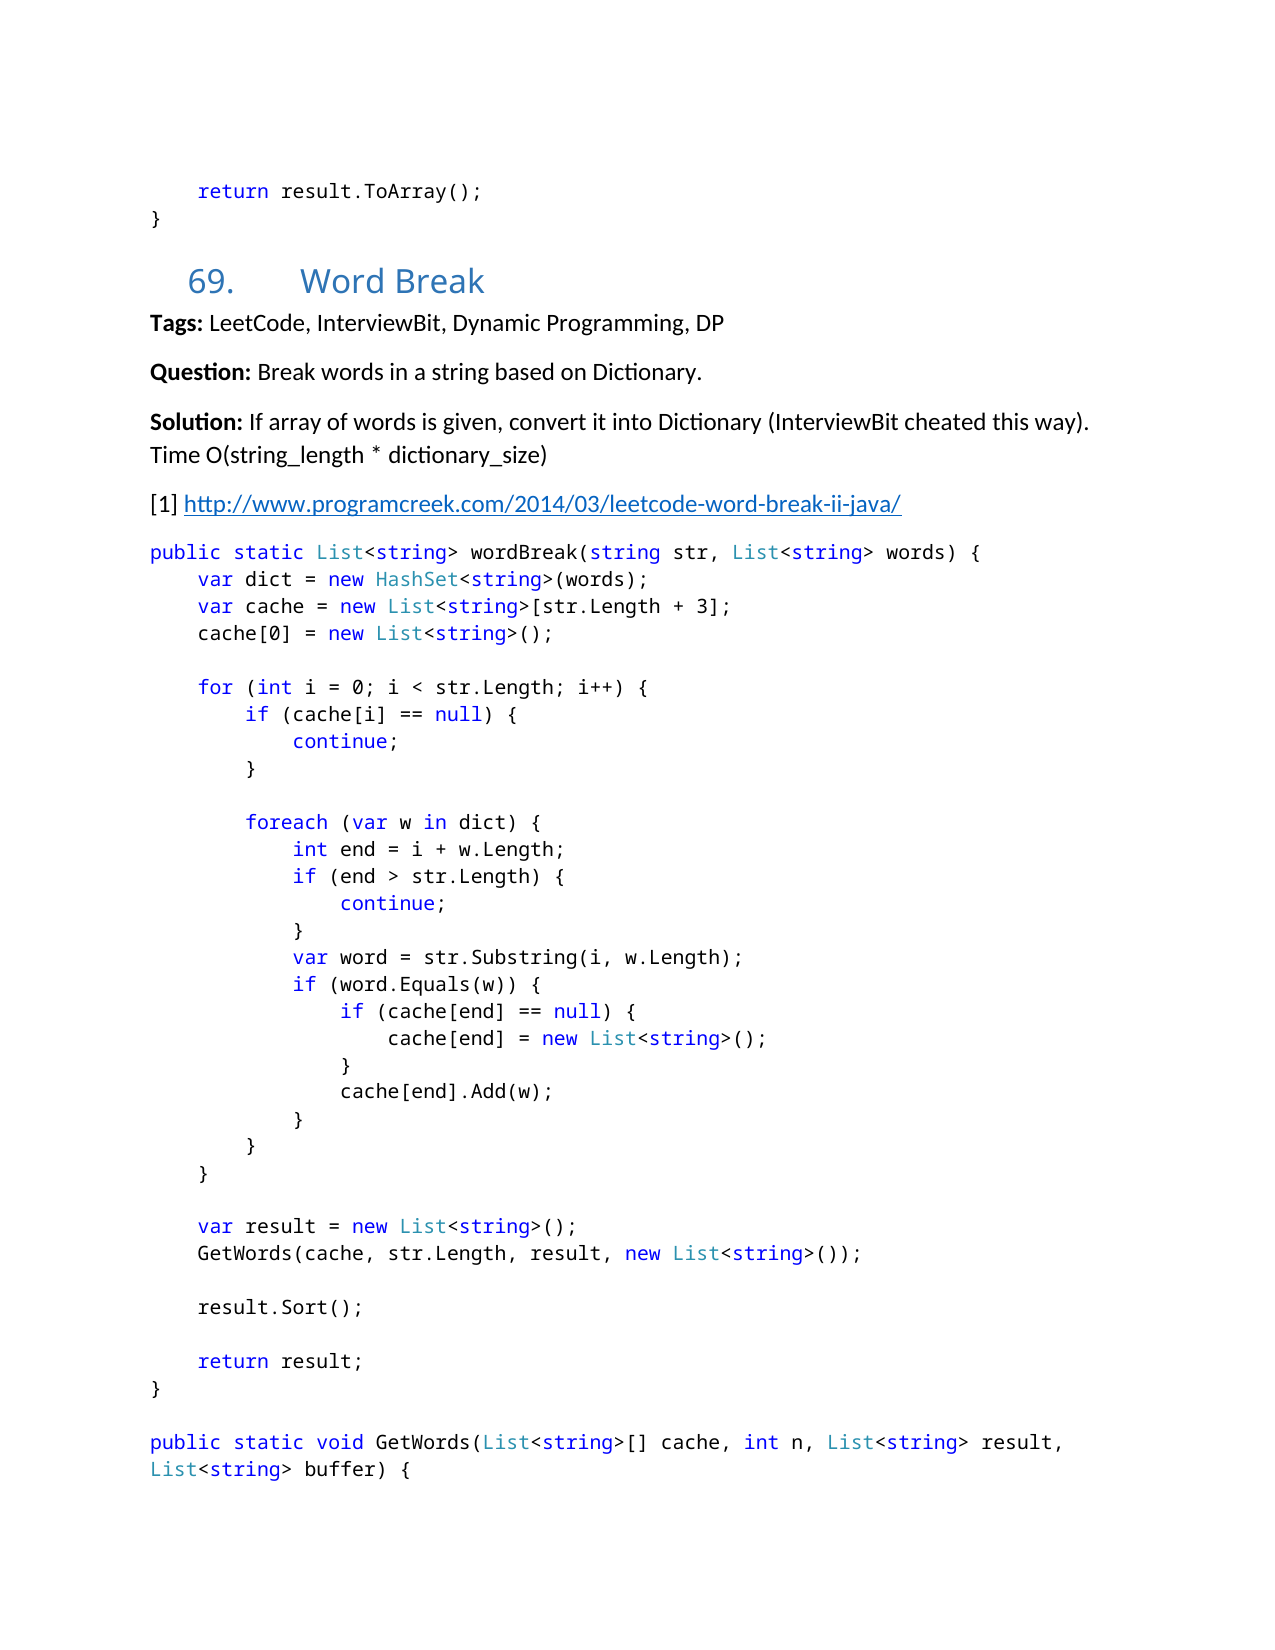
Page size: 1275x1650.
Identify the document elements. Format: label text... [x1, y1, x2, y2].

text cache[end].Add(w); [150, 1078, 1125, 1105]
text var dict = new HashSet<string>(words); [150, 565, 1125, 592]
text } [150, 1374, 1125, 1402]
text } [150, 204, 1125, 231]
text return result; [150, 1348, 1125, 1374]
text } [150, 916, 1125, 943]
text foreach (var w in dict) { [150, 808, 1125, 835]
text int end = i + w.Length; [150, 835, 1125, 862]
text } [150, 1105, 1125, 1132]
text if (cache[end] == null) { [150, 997, 1125, 1024]
text if (word.Equals(w)) { [150, 970, 1125, 997]
text return result.ToArray(); [150, 177, 1125, 204]
text for (int i = 0; i < str.Length; i++) { [150, 673, 1125, 700]
text } [150, 754, 1125, 781]
text } [150, 1132, 1125, 1159]
text var cache = new List<string>[str.Length + 3]; [150, 592, 1125, 619]
text var result = new List<string>(); [150, 1213, 1125, 1240]
text public static List<string> wordBreak(string str, List<string> words) { [150, 538, 1125, 565]
text [1] http://www.programcreek.com/2014/03/leetcode-word-break-ii-java/ [150, 489, 1125, 519]
text } [150, 1159, 1125, 1186]
text Question: Break words in a string based on Dictionary. [150, 357, 1125, 387]
text } [150, 1051, 1125, 1078]
text continue; [150, 889, 1125, 916]
text GetWords(cache, str.Length, result, new List<string>()); [150, 1240, 1125, 1267]
text public static void GetWords(List<string>[] cache, int n, List<string> result, List<string> buffer) { [150, 1428, 1125, 1482]
text Solution: If array of words is given, convert it into Dictionary (InterviewBit cheated this way). Time O(string_length * dictionary_size) [150, 406, 1125, 469]
subtitle Word Break [187, 258, 1125, 303]
text var word = str.Substring(i, w.Length); [150, 943, 1125, 970]
text cache[end] = new List<string>(); [150, 1024, 1125, 1051]
text continue; [150, 727, 1125, 754]
text Tags: LeetCode, InterviewBit, Dynamic Programming, DP [150, 307, 1125, 337]
text if (end > str.Length) { [150, 862, 1125, 889]
text if (cache[i] == null) { [150, 700, 1125, 727]
text result.Sort(); [150, 1294, 1125, 1321]
text cache[0] = new List<string>(); [150, 619, 1125, 646]
